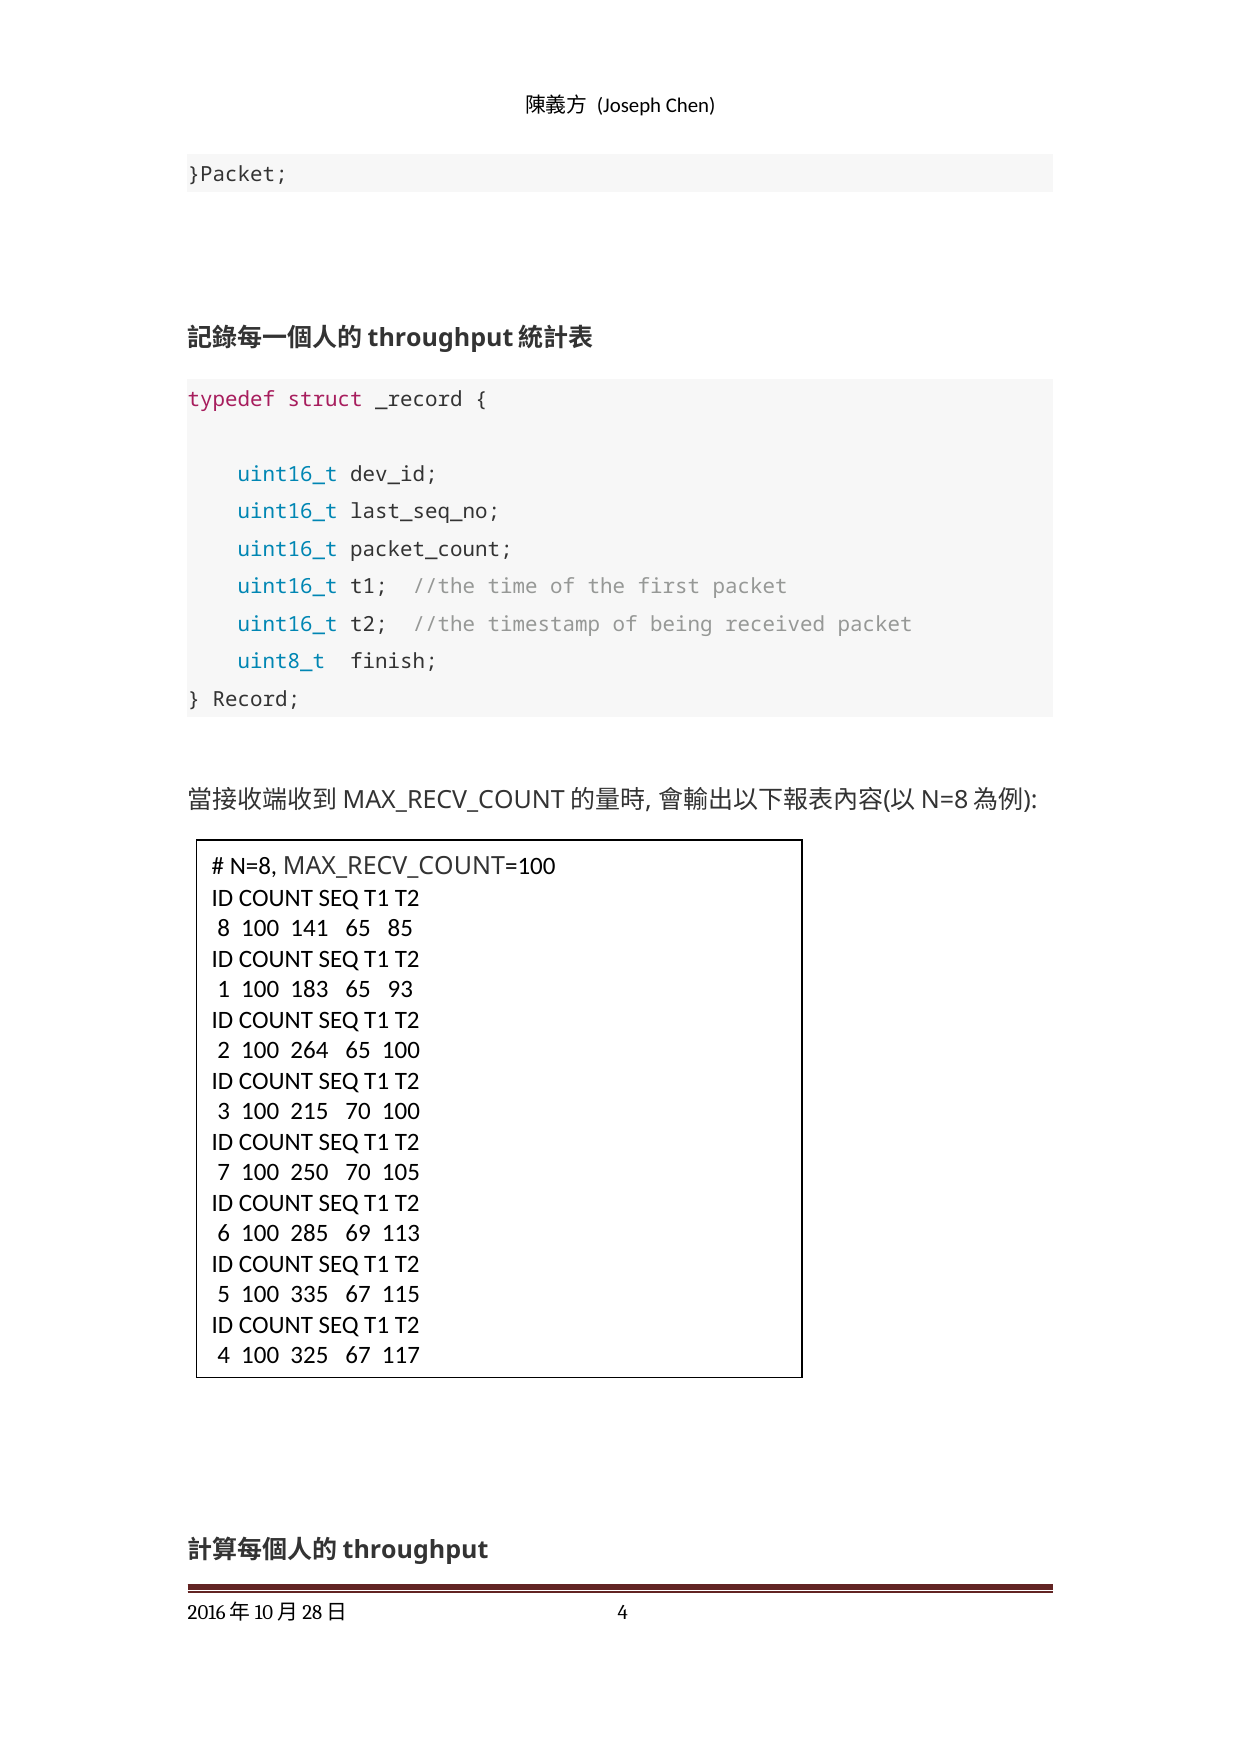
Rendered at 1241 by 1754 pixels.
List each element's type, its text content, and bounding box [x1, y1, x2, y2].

text uint8_t finish; [187, 642, 1053, 679]
text uint16_t t2; //the timestamp of being received packet [187, 604, 1053, 642]
text uint16_t dev_id; [187, 454, 1053, 492]
text 當接收端收到MAX_RECV_COUNT的量時, 會輸出以下報表內容(以N=8為例): [187, 779, 1053, 817]
text } Record; [187, 679, 1053, 717]
text uint16_t last_seq_no; [187, 492, 1053, 529]
text 計算每個人的throughput [187, 1529, 1053, 1567]
text }Packet; [187, 154, 1053, 192]
text typedef struct _record { [187, 379, 1053, 417]
text uint16_t packet_count; [187, 529, 1053, 567]
text 記錄每一個人的throughput統計表 [187, 317, 1053, 354]
text uint16_t t1; //the time of the first packet [187, 567, 1053, 604]
